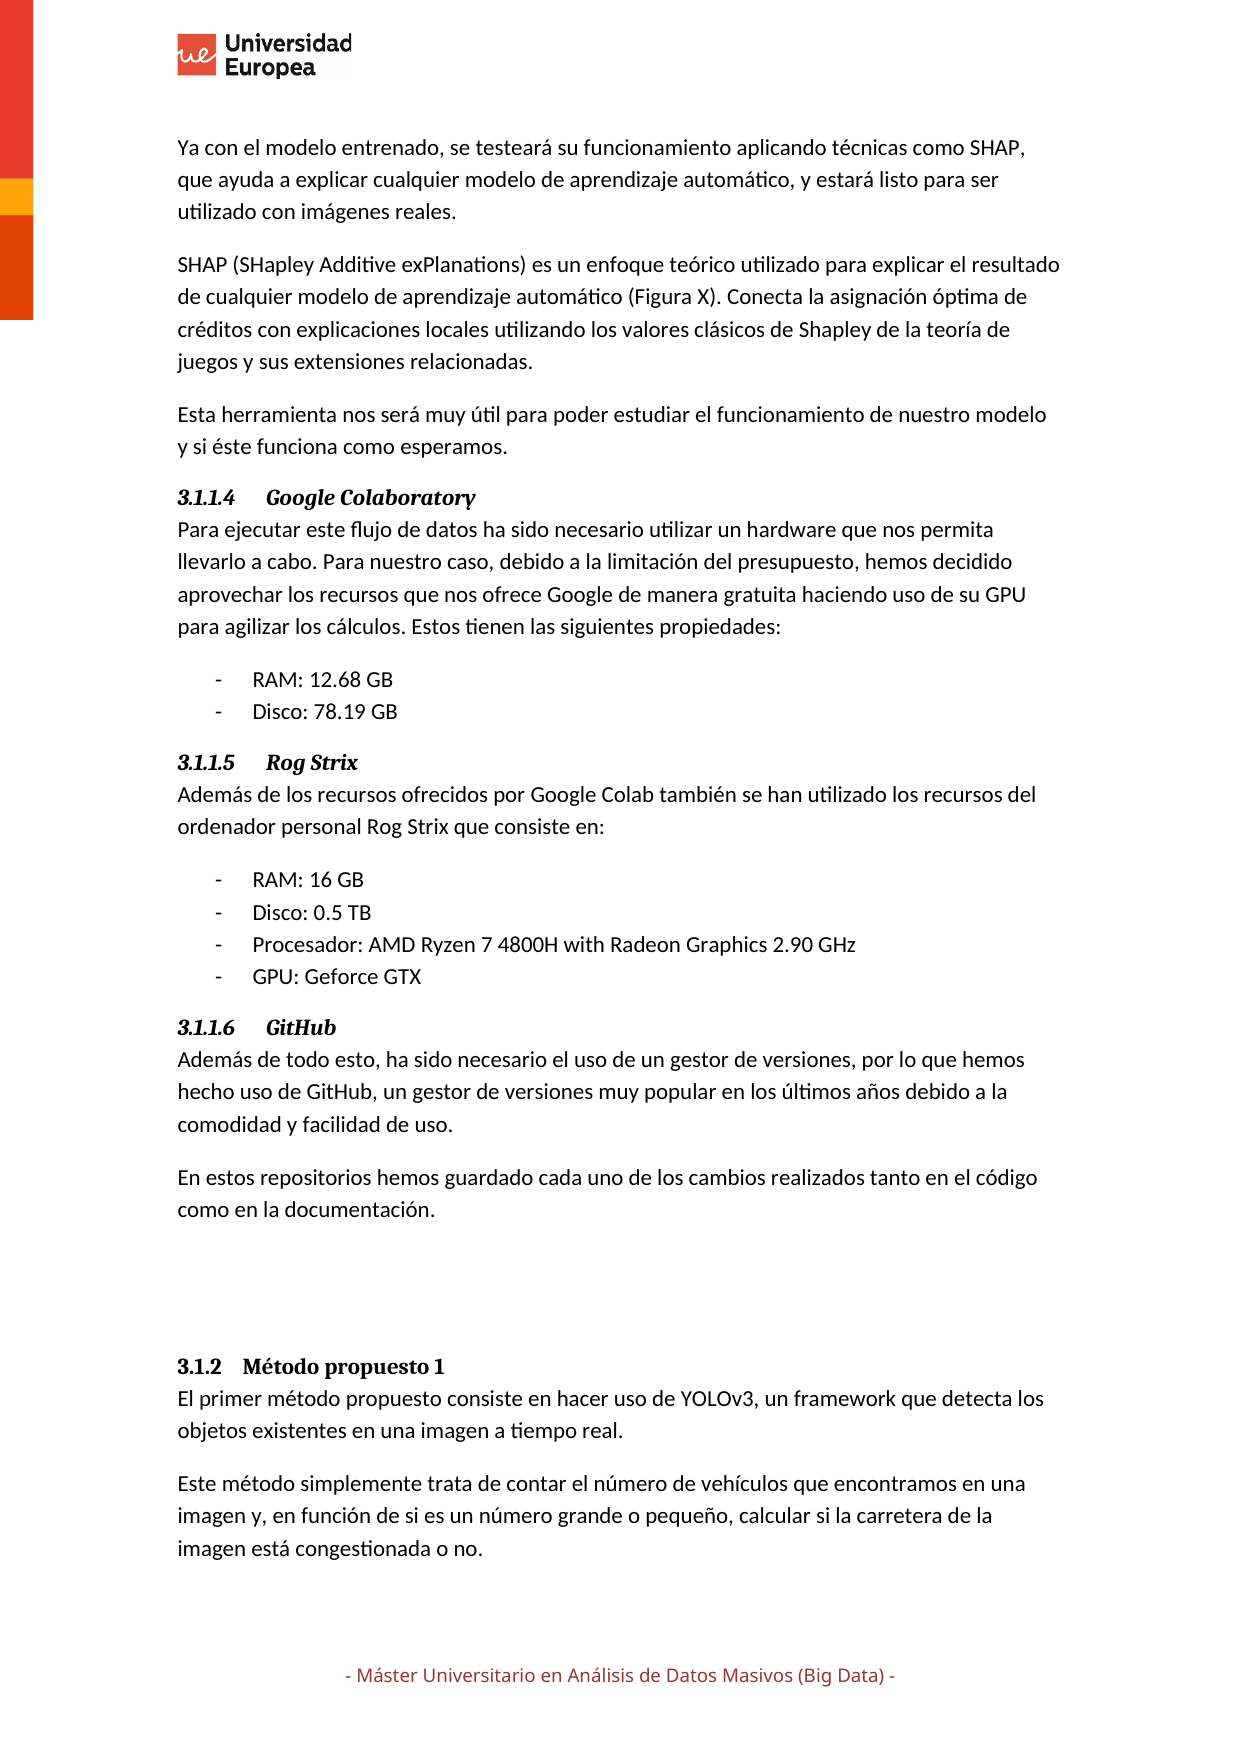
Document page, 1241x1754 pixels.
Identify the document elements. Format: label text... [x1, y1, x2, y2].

list GPU: Geforce GTX [215, 962, 1063, 990]
list RAM: 12.68 GB [215, 665, 1063, 693]
text Además de todo esto, ha sido necesario el uso de un gestor de versiones, por lo que hemos hecho uso de GitHub, un gestor de versiones muy popular en los últimos años debido a la comodidad y facilidad de uso. [177, 1045, 1063, 1138]
text Además de los recursos ofrecidos por Google Colab también se han utilizado los recursos del ordenador personal Rog Strix que consiste en: [177, 780, 1063, 841]
list Procesador: AMD Ryzen 7 4800H with Radeon Graphics 2.90 GHz [215, 930, 1063, 958]
list Disco: 78.19 GB [215, 697, 1063, 725]
text Ya con el modelo entrenado, se testeará su funcionamiento aplicando técnicas como SHAP, que ayuda a explicar cualquier modelo de aprendizaje automático, y estará listo para ser utilizado con imágenes reales. [177, 133, 1063, 225]
text En estos repositorios hemos guardado cada uno de los cambios realizados tanto en el código como en la documentación. [177, 1163, 1063, 1223]
text El primer método propuesto consiste en hacer uso de YOLOv3, un framework que detecta los objetos existentes en una imagen a tiempo real. [177, 1384, 1063, 1444]
picture [177, 33, 352, 79]
list RAM: 16 GB [215, 866, 1063, 893]
subtitle Método propuesto 1 [177, 1354, 1063, 1380]
text Esta herramienta nos será muy útil para poder estudiar el funcionamiento de nuestro modelo y si éste funciona como esperamos. [177, 400, 1063, 460]
text Para ejecutar este flujo de datos ha sido necesario utilizar un hardware que nos permita llevarlo a cabo. Para nuestro caso, debido a la limitación del presupuesto, hemos decidido aprovechar los recursos que nos ofrece Google de manera gratuita haciendo uso de su GPU para agilizar los cálculos. Estos tienen las siguientes propiedades: [177, 515, 1063, 640]
list Disco: 0.5 TB [215, 898, 1063, 926]
text Este método simplemente trata de contar el número de vehículos que encontramos en una imagen y, en función de si es un número grande o pequeño, calcular si la carretera de la imagen está congestionada o no. [177, 1469, 1063, 1562]
subtitle GitHub [177, 1015, 1063, 1041]
text SHAP (SHapley Additive exPlanations) es un enfoque teórico utilizado para explicar el resultado de cualquier modelo de aprendizaje automático (Figura X). Conecta la asignación óptima de créditos con explicaciones locales utilizando los valores clásicos de Shapley de la teoría de juegos y sus extensiones relacionadas. [177, 250, 1063, 375]
picture [0, 0, 34, 320]
subtitle Rog Strix [177, 750, 1063, 776]
subtitle Google Colaboratory [177, 485, 1063, 511]
